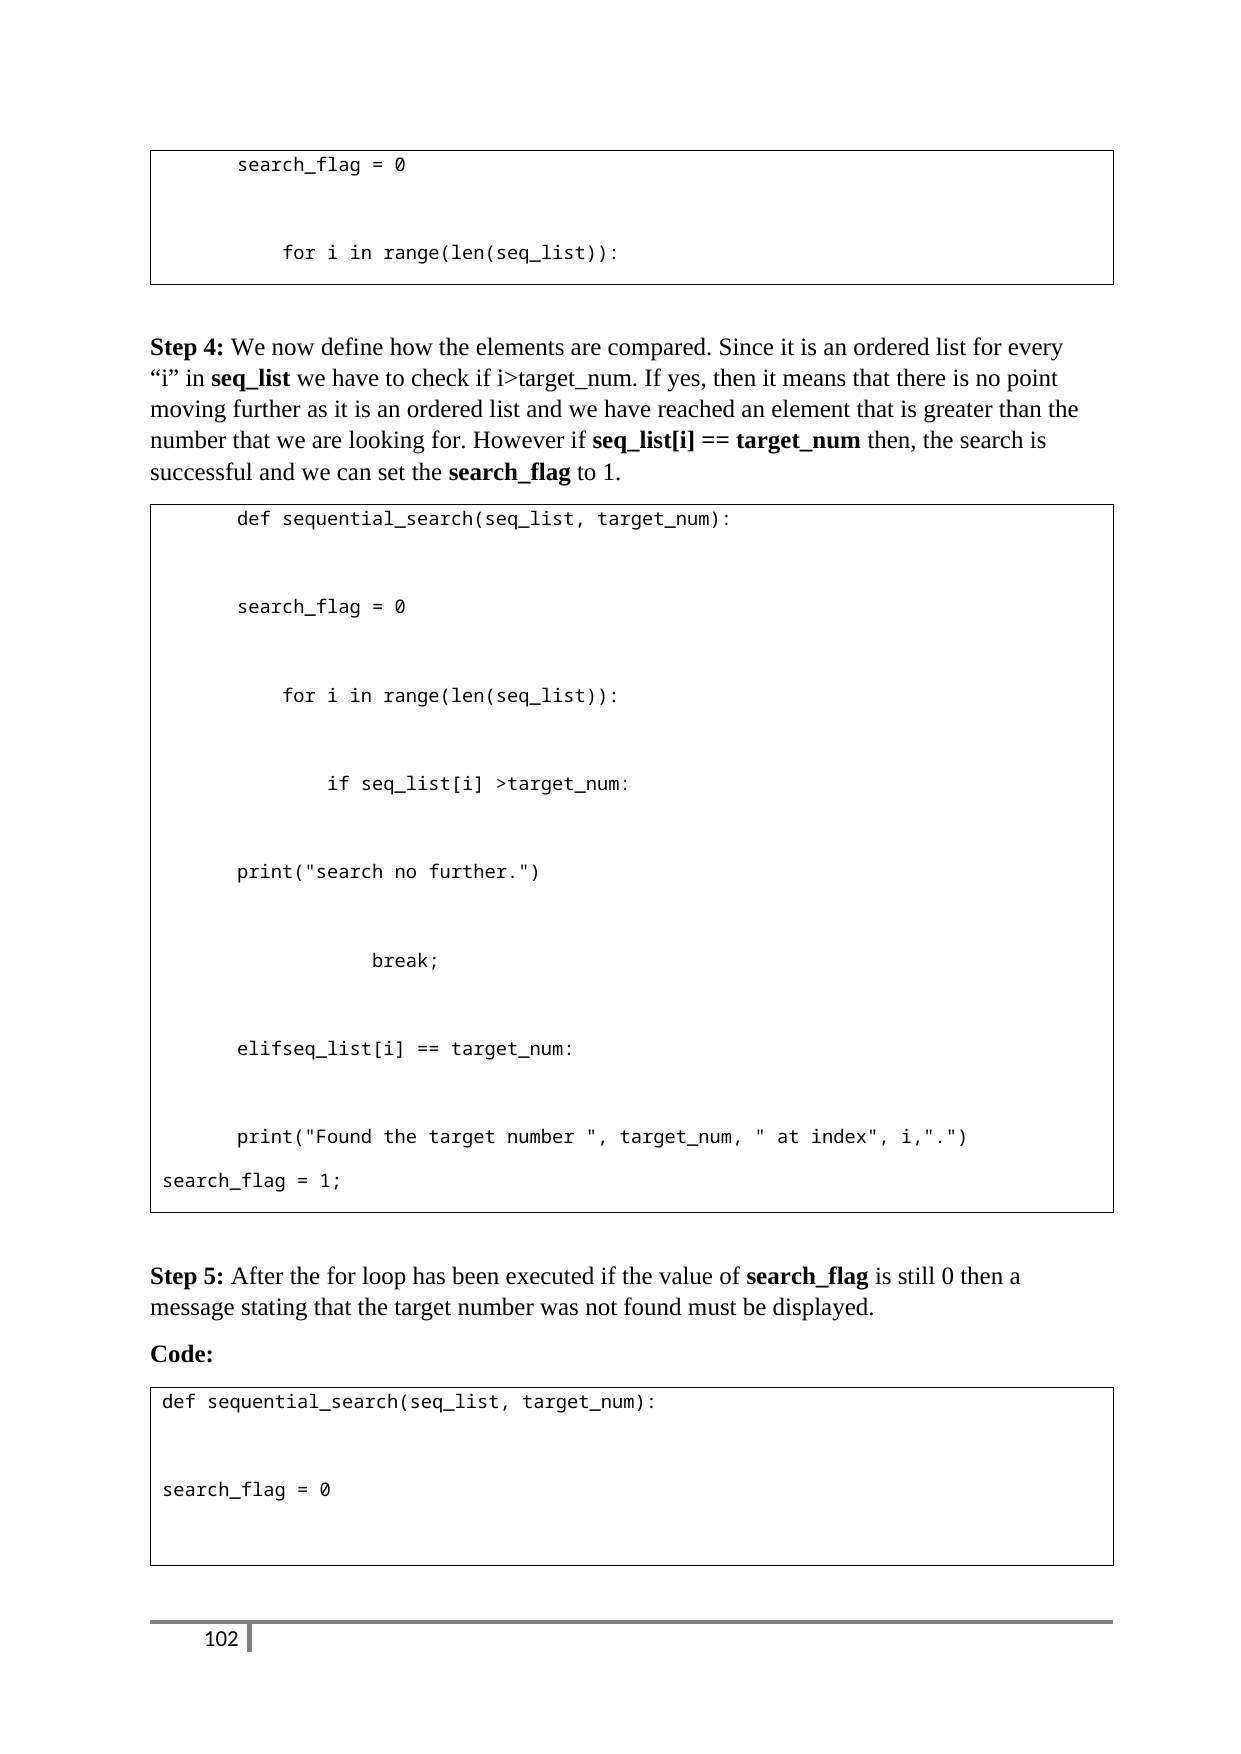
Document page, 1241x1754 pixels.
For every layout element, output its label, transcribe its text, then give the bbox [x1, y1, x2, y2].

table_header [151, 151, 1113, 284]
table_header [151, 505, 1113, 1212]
text Code: [150, 1339, 1090, 1368]
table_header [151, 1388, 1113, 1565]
text Step 4: We now define how the elements are compared. Since it is an ordered list for every “i” in seq_list we have to check if i>target_num. If yes, then it means that there is no point moving further as it is an ordered list and we have reached an element that is greater than the number that we are looking for. However if seq_list[i] == target_num then, the search is successful and we can set the search_flag to 1. [150, 332, 1090, 485]
text Step 5: After the for loop has been executed if the value of search_flag is still 0 then a message stating that the target number was not found must be displayed. [150, 1261, 1090, 1321]
